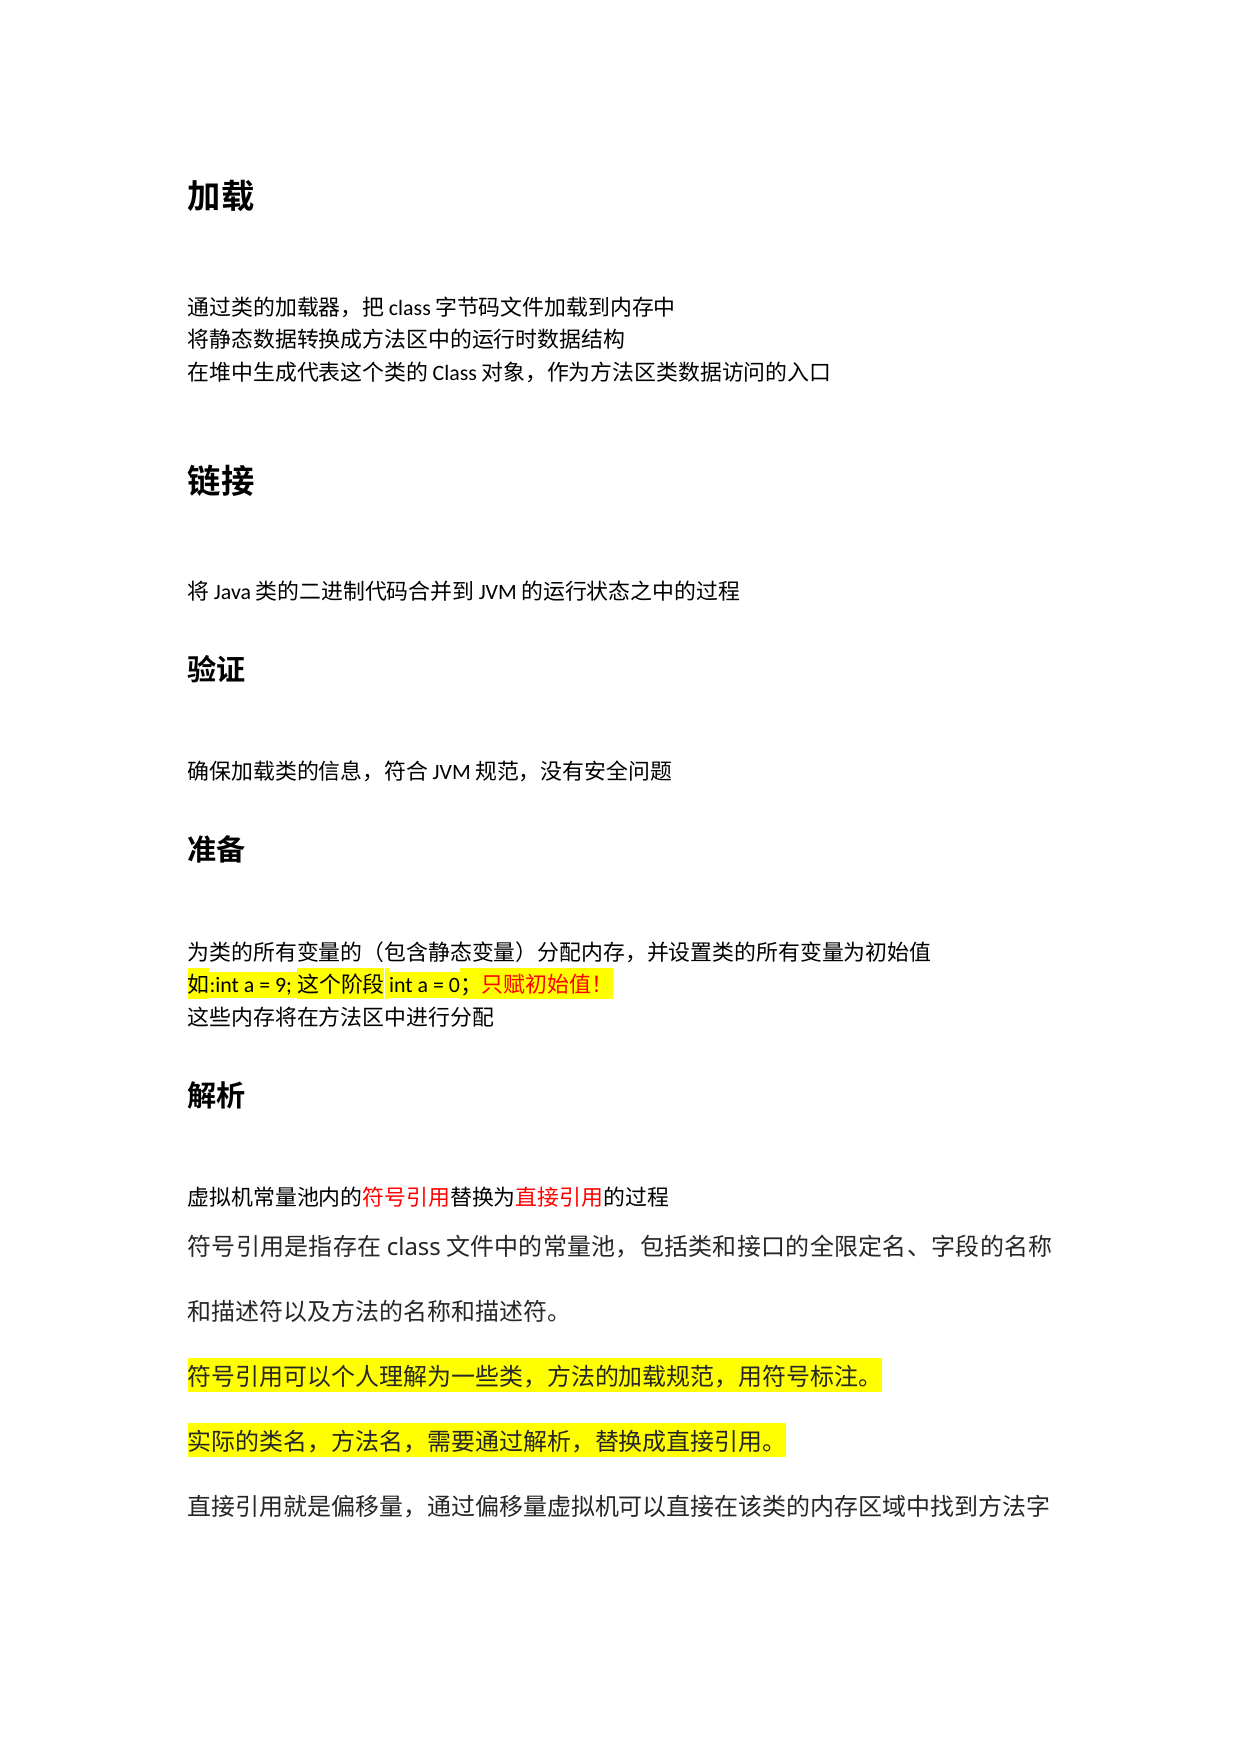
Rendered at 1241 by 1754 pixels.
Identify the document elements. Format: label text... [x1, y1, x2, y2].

text 符号引用是指存在class文件中的常量池，包括类和接口的全限定名、字段的名称和描述符以及方法的名称和描述符。 [187, 1212, 1053, 1342]
text 将Java类的二进制代码合并到JVM的运行状态之中的过程 [187, 573, 1053, 606]
text 虚拟机常量池内的符号引用替换为直接引用的过程 [187, 1180, 1053, 1212]
subtitle 解析 [187, 1061, 1053, 1126]
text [187, 1472, 1053, 1537]
text 通过类的加载器，把class字节码文件加载到内存中 [187, 289, 1053, 322]
text 在堆中生成代表这个类的Class对象，作为方法区类数据访问的入口 [187, 354, 1053, 387]
text 实际的类名，方法名，需要通过解析，替换成直接引用。 [187, 1407, 1053, 1472]
subtitle 加载 [187, 162, 1053, 227]
subtitle 验证 [187, 635, 1053, 700]
text 为类的所有变量的（包含静态变量）分配内存，并设置类的所有变量为初始值 [187, 934, 1053, 967]
text 符号引用可以个人理解为一些类，方法的加载规范，用符号标注。 [187, 1342, 1053, 1407]
subtitle 链接 [187, 446, 1053, 511]
text 将静态数据转换成方法区中的运行时数据结构 [187, 322, 1053, 354]
text 确保加载类的信息，符合JVM规范，没有安全问题 [187, 754, 1053, 786]
text 如:int a = 9; 这个阶段int a = 0；只赋初始值！ [187, 967, 1053, 999]
subtitle 准备 [187, 816, 1053, 881]
text 这些内存将在方法区中进行分配 [187, 999, 1053, 1032]
